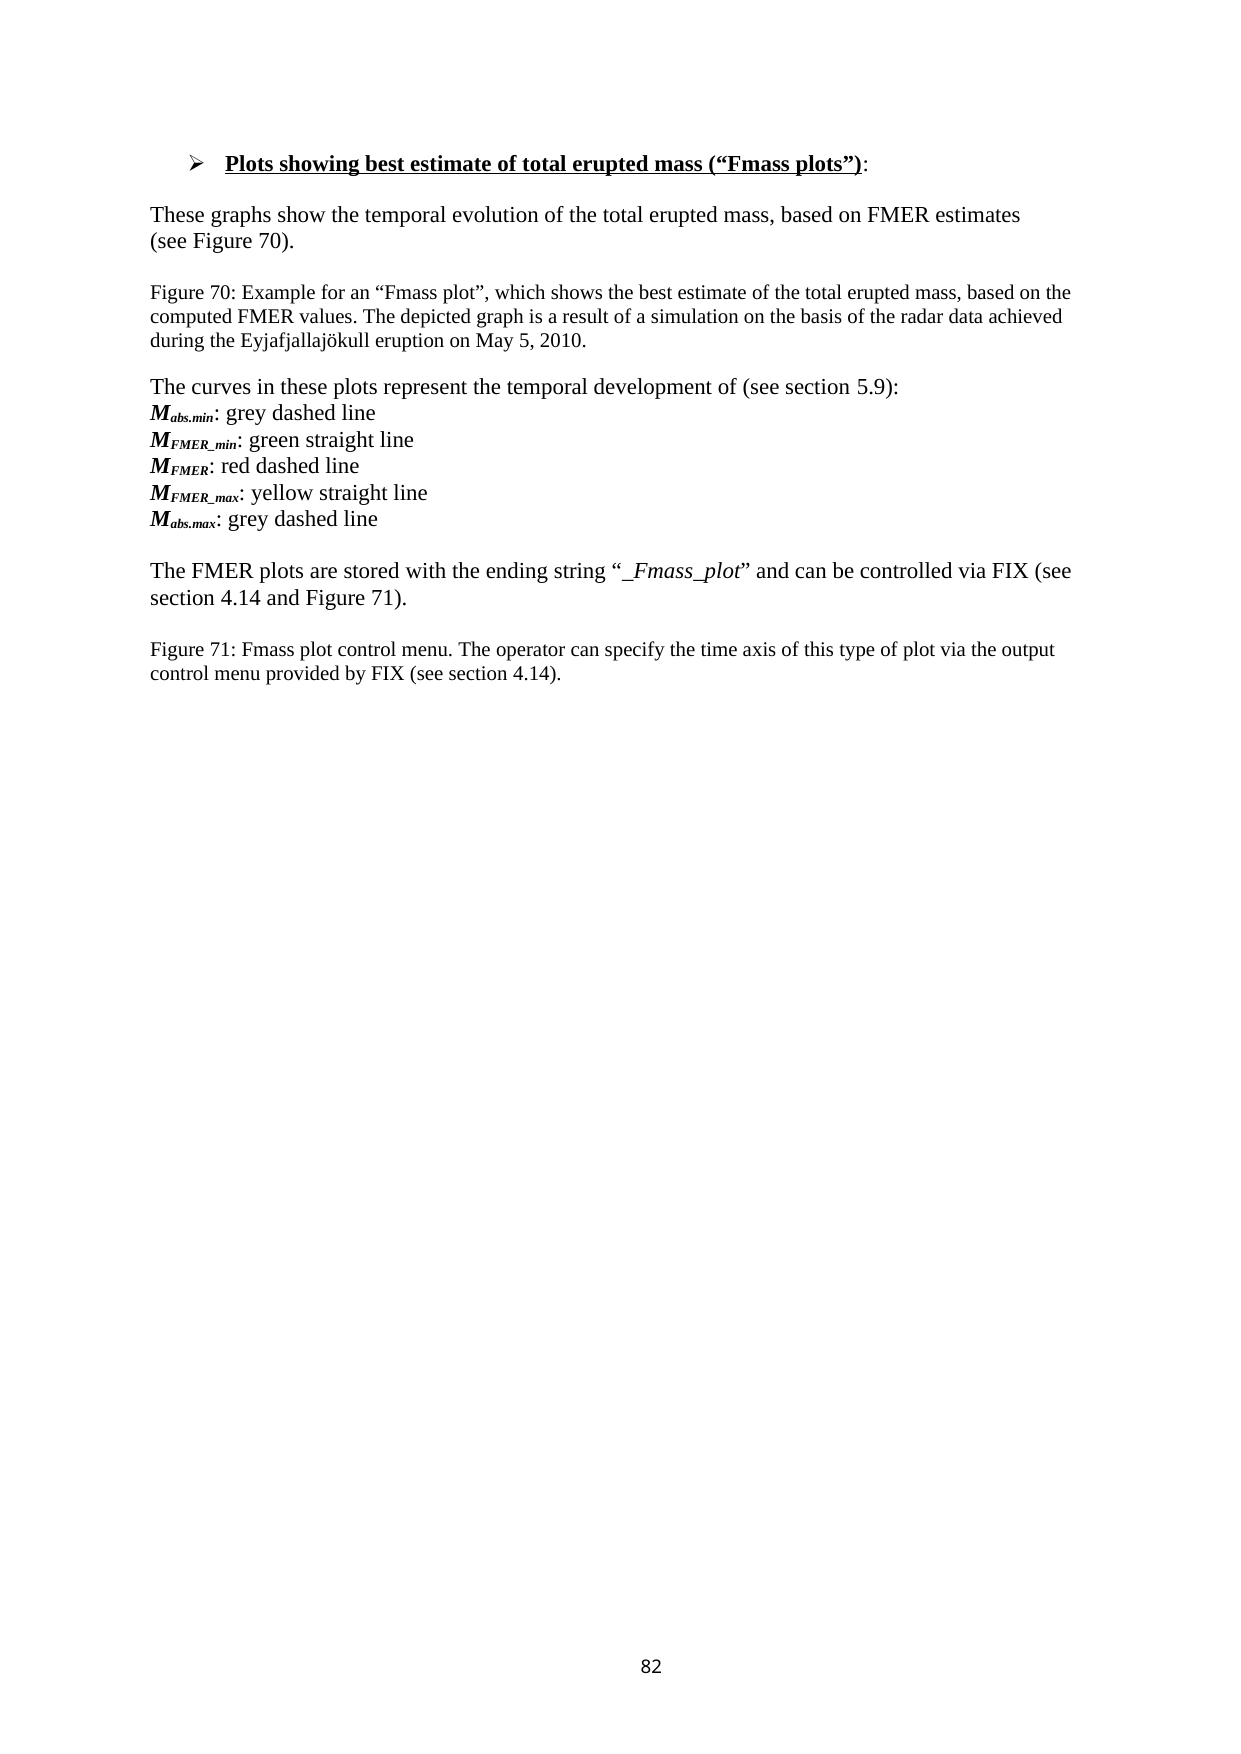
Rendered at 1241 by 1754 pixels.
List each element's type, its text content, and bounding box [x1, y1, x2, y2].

text Mabs.max: grey dashed line [150, 505, 1090, 531]
text MFMER_min: green straight line [150, 426, 1090, 452]
text Figure : Fmass plot control menu. The operator can specify the time axis of this type of plot via the output control menu provided by FIX (see section 4.13). [150, 637, 1090, 685]
text Mabs.min: grey dashed line [150, 399, 1090, 426]
text MFMER_max: yellow straight line [150, 478, 1090, 505]
text Figure : Example for an “Fmass plot”, which shows the best estimate of the total erupted mass, based on the computed FMER values. The depicted graph is a result of a simulation on the basis of the radar data achieved during the Eyjafjallajökull eruption on May 5, 2010. [150, 280, 1090, 352]
list Plots showing best estimate of total erupted mass (“Fmass plots”): [187, 150, 1090, 176]
text The curves in these plots represent the temporal development of (see section 5.9): [150, 373, 1090, 399]
text MFMER: red dashed line [150, 452, 1090, 478]
